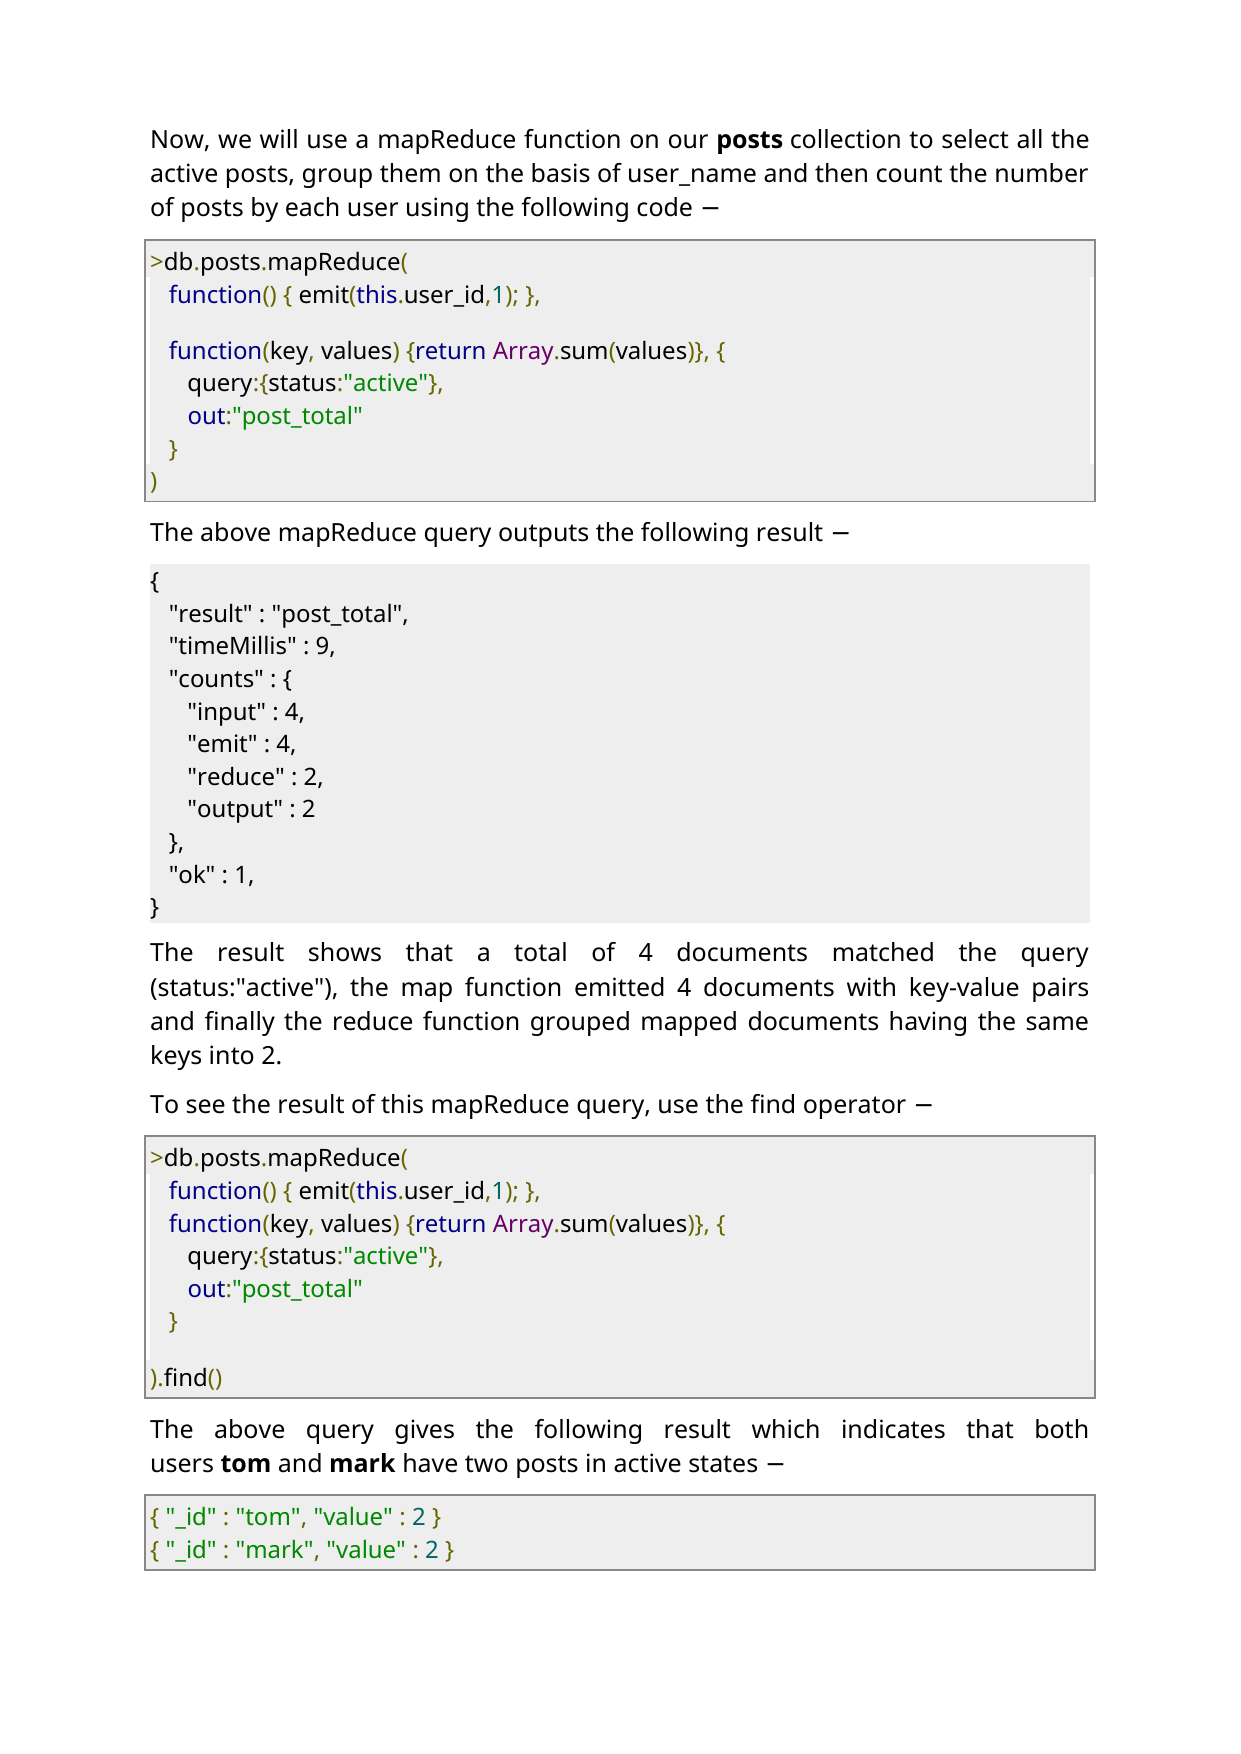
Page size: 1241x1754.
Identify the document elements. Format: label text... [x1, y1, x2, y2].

text }, [150, 825, 1090, 857]
text } [150, 1304, 1090, 1337]
text To see the result of this mapReduce query, use the find operator − [150, 1086, 1090, 1120]
text query:{status:"active"}, [150, 1239, 1090, 1272]
text "input" : 4, [150, 694, 1090, 727]
text function() { emit(this.user_id,1); }, [150, 1174, 1090, 1206]
text "ok" : 1, [150, 857, 1090, 890]
text { "_id" : "tom", "value" : 2 } [146, 1496, 1094, 1527]
text >db.posts.mapReduce( [146, 1137, 1094, 1174]
text query:{status:"active"}, [150, 366, 1090, 399]
text ).find() [146, 1355, 1094, 1397]
text The above query gives the following result which indicates that both users tom and mark have two posts in active states − [150, 1411, 1090, 1479]
text "counts" : { [150, 662, 1090, 694]
text ) [146, 458, 1094, 501]
text "reduce" : 2, [150, 759, 1090, 792]
text { "_id" : "mark", "value" : 2 } [146, 1527, 1094, 1569]
text } [150, 431, 1090, 458]
text out:"post_total" [150, 1272, 1090, 1304]
text "emit" : 4, [150, 727, 1090, 759]
text >db.posts.mapReduce( [146, 241, 1094, 277]
text Now, we will use a mapReduce function on our posts collection to select all the active posts, group them on the basis of user_name and then count the number of posts by each user using the following code − [150, 122, 1090, 224]
text The result shows that a total of 4 documents matched the query (status:"active"), the map function emitted 4 documents with key-value pairs and finally the reduce function grouped mapped documents having the same keys into 2. [150, 935, 1090, 1071]
text function() { emit(this.user_id,1); }, [150, 277, 1090, 310]
text function(key, values) {return Array.sum(values)}, { [150, 334, 1090, 366]
text The above mapReduce query outputs the following result − [150, 515, 1090, 549]
text "result" : "post_total", [150, 597, 1090, 629]
text } [150, 890, 1090, 923]
text "timeMillis" : 9, [150, 629, 1090, 662]
text { [150, 564, 1090, 597]
text "output" : 2 [150, 792, 1090, 825]
text function(key, values) {return Array.sum(values)}, { [150, 1206, 1090, 1239]
text out:"post_total" [150, 399, 1090, 431]
